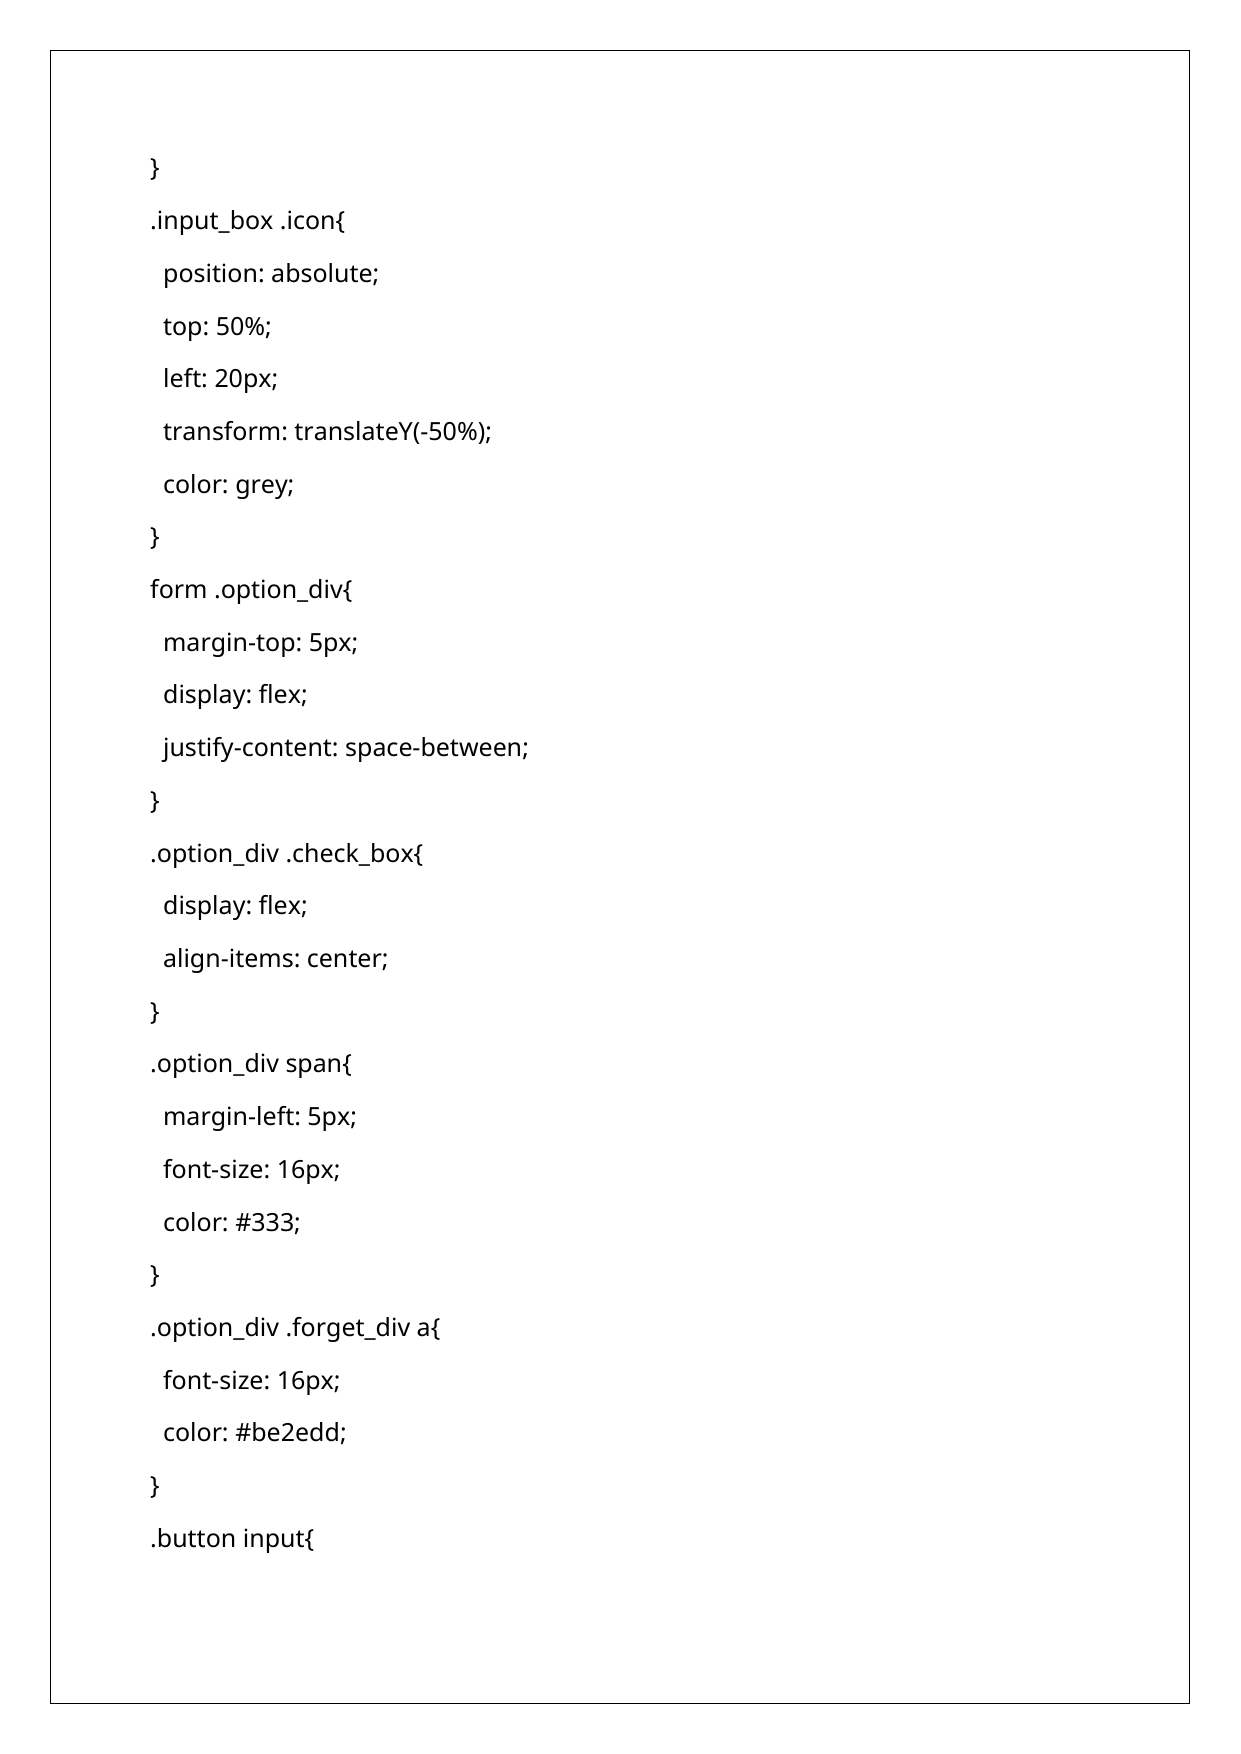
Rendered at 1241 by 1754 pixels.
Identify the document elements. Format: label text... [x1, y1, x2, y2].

text top: 50%; [150, 308, 1090, 342]
text .option_div span{ [150, 1046, 1090, 1080]
text display: flex; [150, 677, 1090, 711]
text .option_div .forget_div a{ [150, 1309, 1090, 1344]
text } [150, 150, 1090, 184]
text display: flex; [150, 888, 1090, 922]
text left: 20px; [150, 361, 1090, 395]
text color: #be2edd; [150, 1415, 1090, 1449]
text } [150, 782, 1090, 817]
text justify-content: space-between; [150, 730, 1090, 764]
text position: absolute; [150, 255, 1090, 289]
text form .option_div{ [150, 572, 1090, 606]
text margin-left: 5px; [150, 1099, 1090, 1133]
text } [150, 993, 1090, 1027]
text transform: translateY(-50%); [150, 413, 1090, 448]
text .button input{ [150, 1520, 1090, 1554]
text color: grey; [150, 466, 1090, 500]
text } [150, 1468, 1090, 1502]
text margin-top: 5px; [150, 624, 1090, 658]
text color: #333; [150, 1204, 1090, 1238]
text } [150, 519, 1090, 553]
text .option_div .check_box{ [150, 835, 1090, 869]
text } [150, 1257, 1090, 1291]
text align-items: center; [150, 941, 1090, 975]
text font-size: 16px; [150, 1151, 1090, 1186]
text font-size: 16px; [150, 1362, 1090, 1396]
text .input_box .icon{ [150, 203, 1090, 237]
